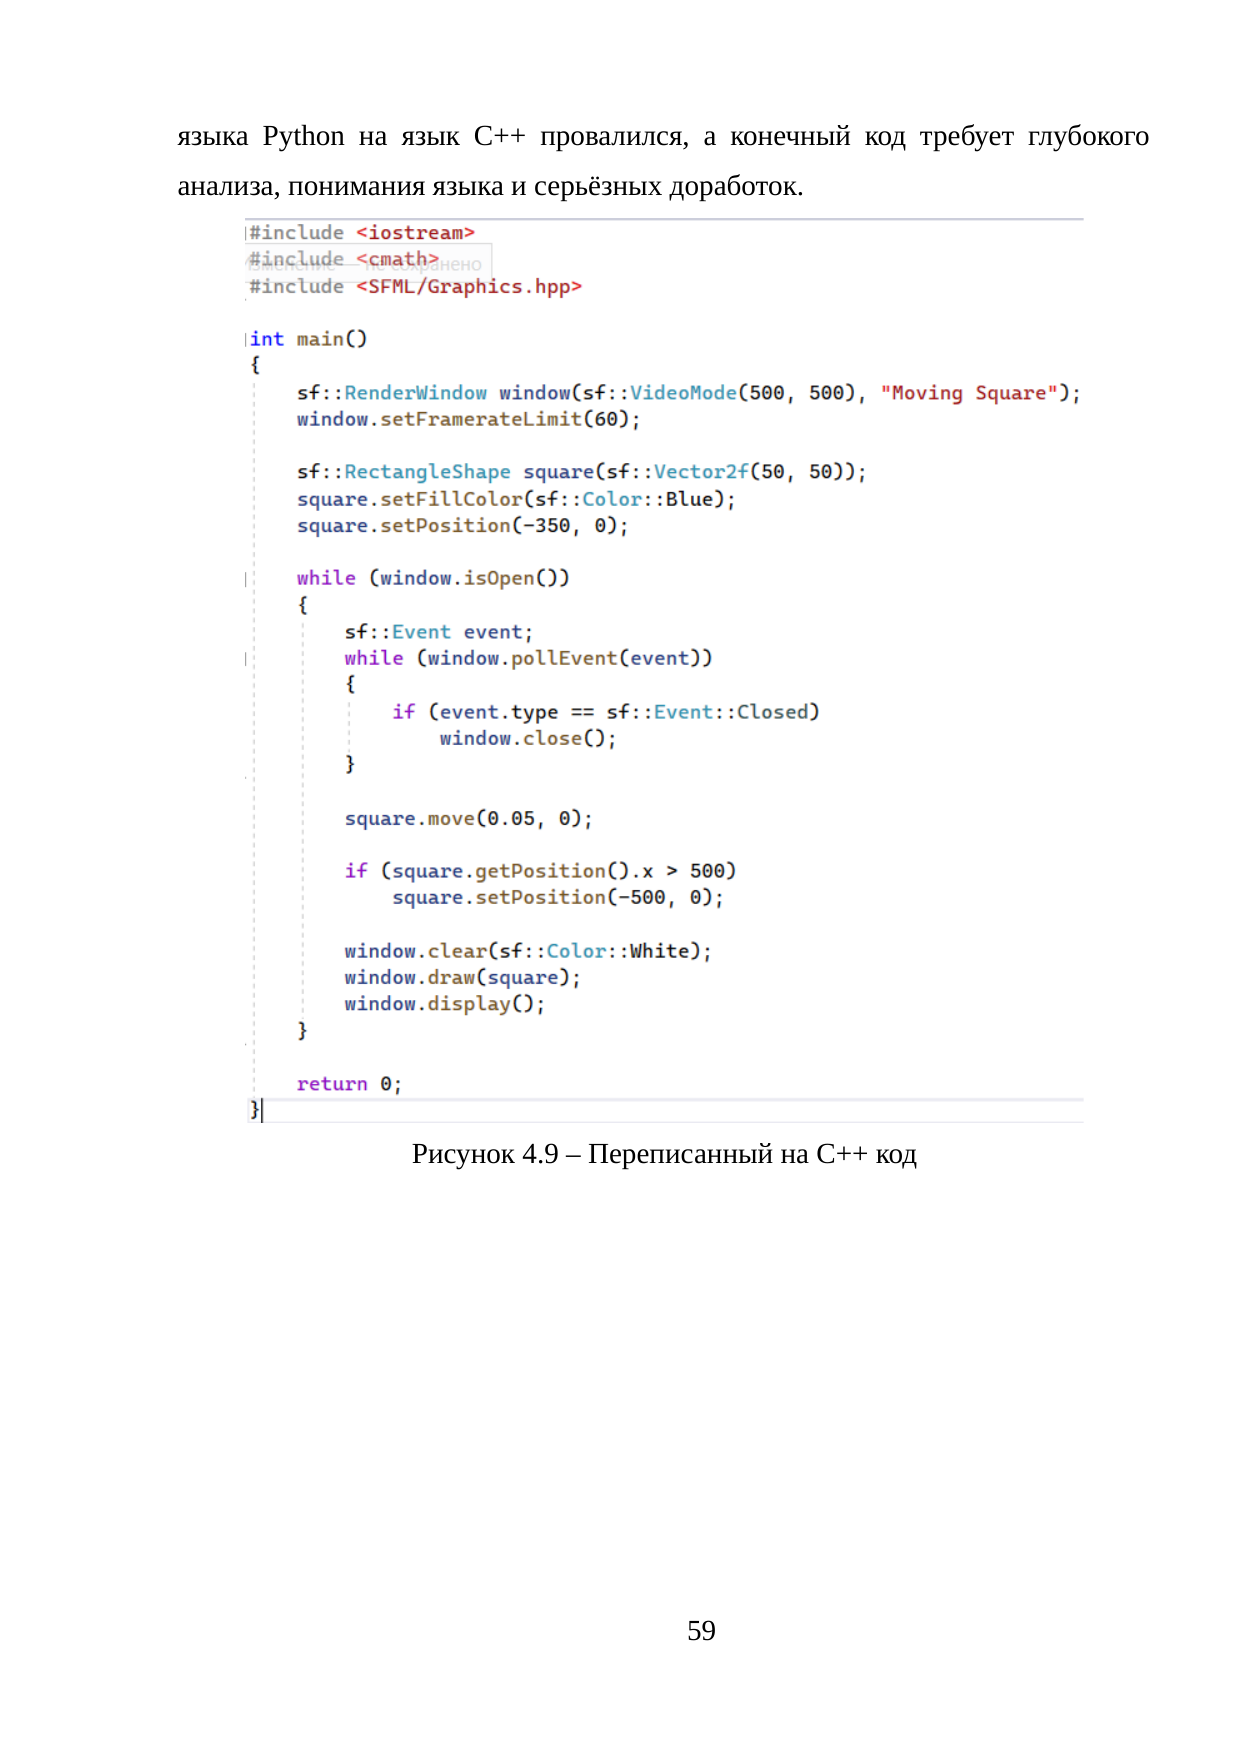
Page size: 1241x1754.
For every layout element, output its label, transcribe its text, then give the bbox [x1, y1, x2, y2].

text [177, 118, 1152, 202]
picture [245, 218, 1084, 1123]
text Рисунок 4.9 – Переписанный на C++ код [177, 1137, 1152, 1170]
